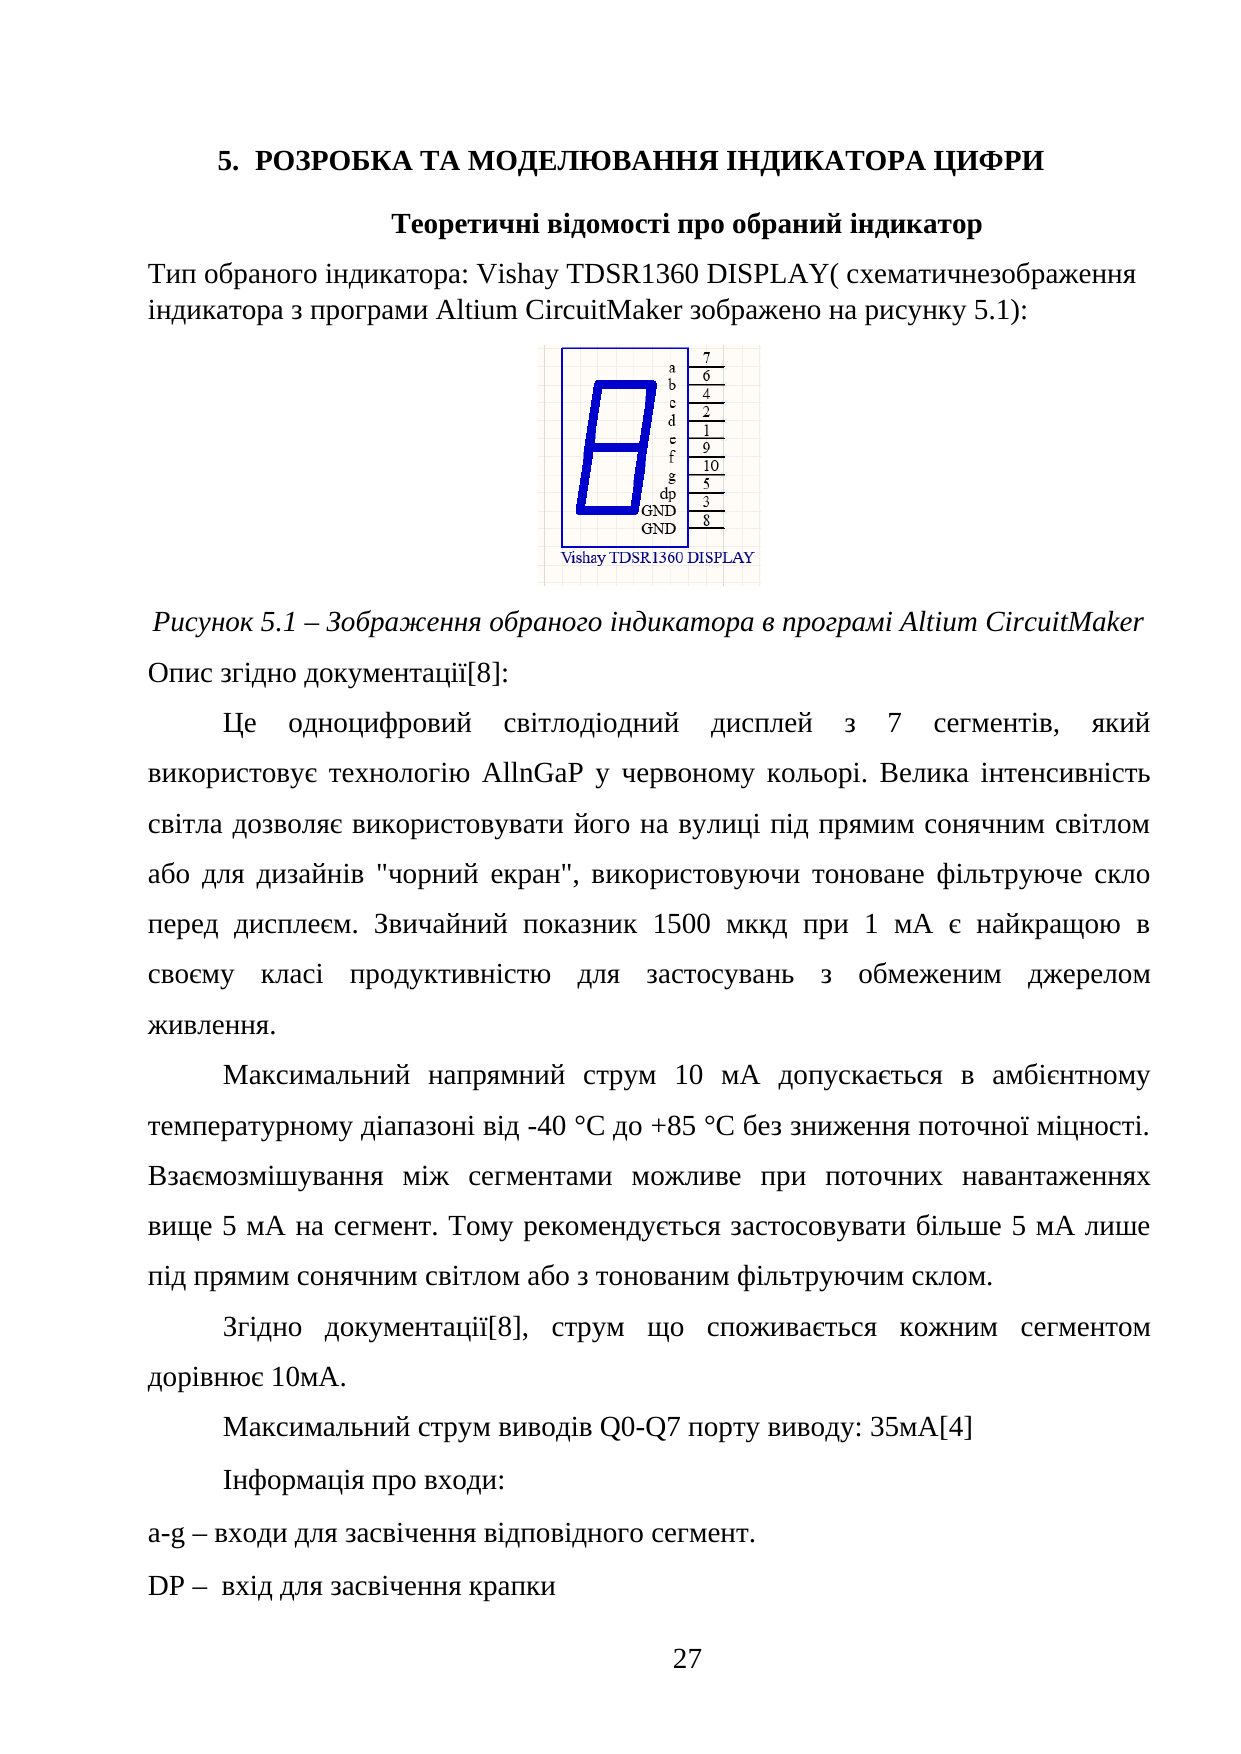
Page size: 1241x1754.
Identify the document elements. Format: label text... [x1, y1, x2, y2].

text Теоретичні відомості про обраний індикатор [148, 206, 1152, 239]
text Інформація про входи: [148, 1462, 1152, 1496]
text a-g – входи для засвічення відповідного сегмент. [148, 1515, 1152, 1549]
text Згідно документації[8], струм що споживається кожним сегментом дорівнює 10мА. [148, 1309, 1152, 1393]
text Рисунок 5.1 – Зображення обраного індикатора в програмі Altium CircuitMaker [148, 604, 1152, 638]
picture [538, 345, 762, 586]
text Опис згідно документації[8]: [148, 655, 1152, 688]
text Тип обраного індикатора: Vishay TDSR1360 DISPLAY( схематичнезображення індикатора з програми Altium CircuitMaker зображено на рисунку 5.1): [148, 256, 1152, 326]
subtitle Розробка та моделювання індикатора цифри [110, 143, 1152, 177]
text Максимальний напрямний струм 10 мА допускається в амбієнтному температурному діапазоні від -40 °C до +85 °C без зниження поточної міцності. Взаємозмішування між сегментами можливе при поточних навантаженнях вище 5 мА на сегмент. Тому рекомендується застосовувати більше 5 мА лише під прямим сонячним світлом або з тонованим фільтруючим склом. [148, 1057, 1152, 1292]
text Максимальний струм виводів Q0-Q7 порту виводу: 35мА[4] [148, 1409, 1152, 1443]
text Це одноцифровий світлодіодний дисплей з 7 сегментів, який використовує технологію AllnGaP у червоному кольорі. Велика інтенсивність світла дозволяє використовувати його на вулиці під прямим сонячним світлом або для дизайнів "чорний екран", використовуючи тоноване фільтруюче скло перед дисплеєм. Звичайний показник 1500 мккд при 1 мА є найкращою в своєму класі продуктивністю для застосувань з обмеженим джерелом живлення. [148, 705, 1152, 1041]
text DP – вхід для засвічення крапки [148, 1568, 1152, 1601]
